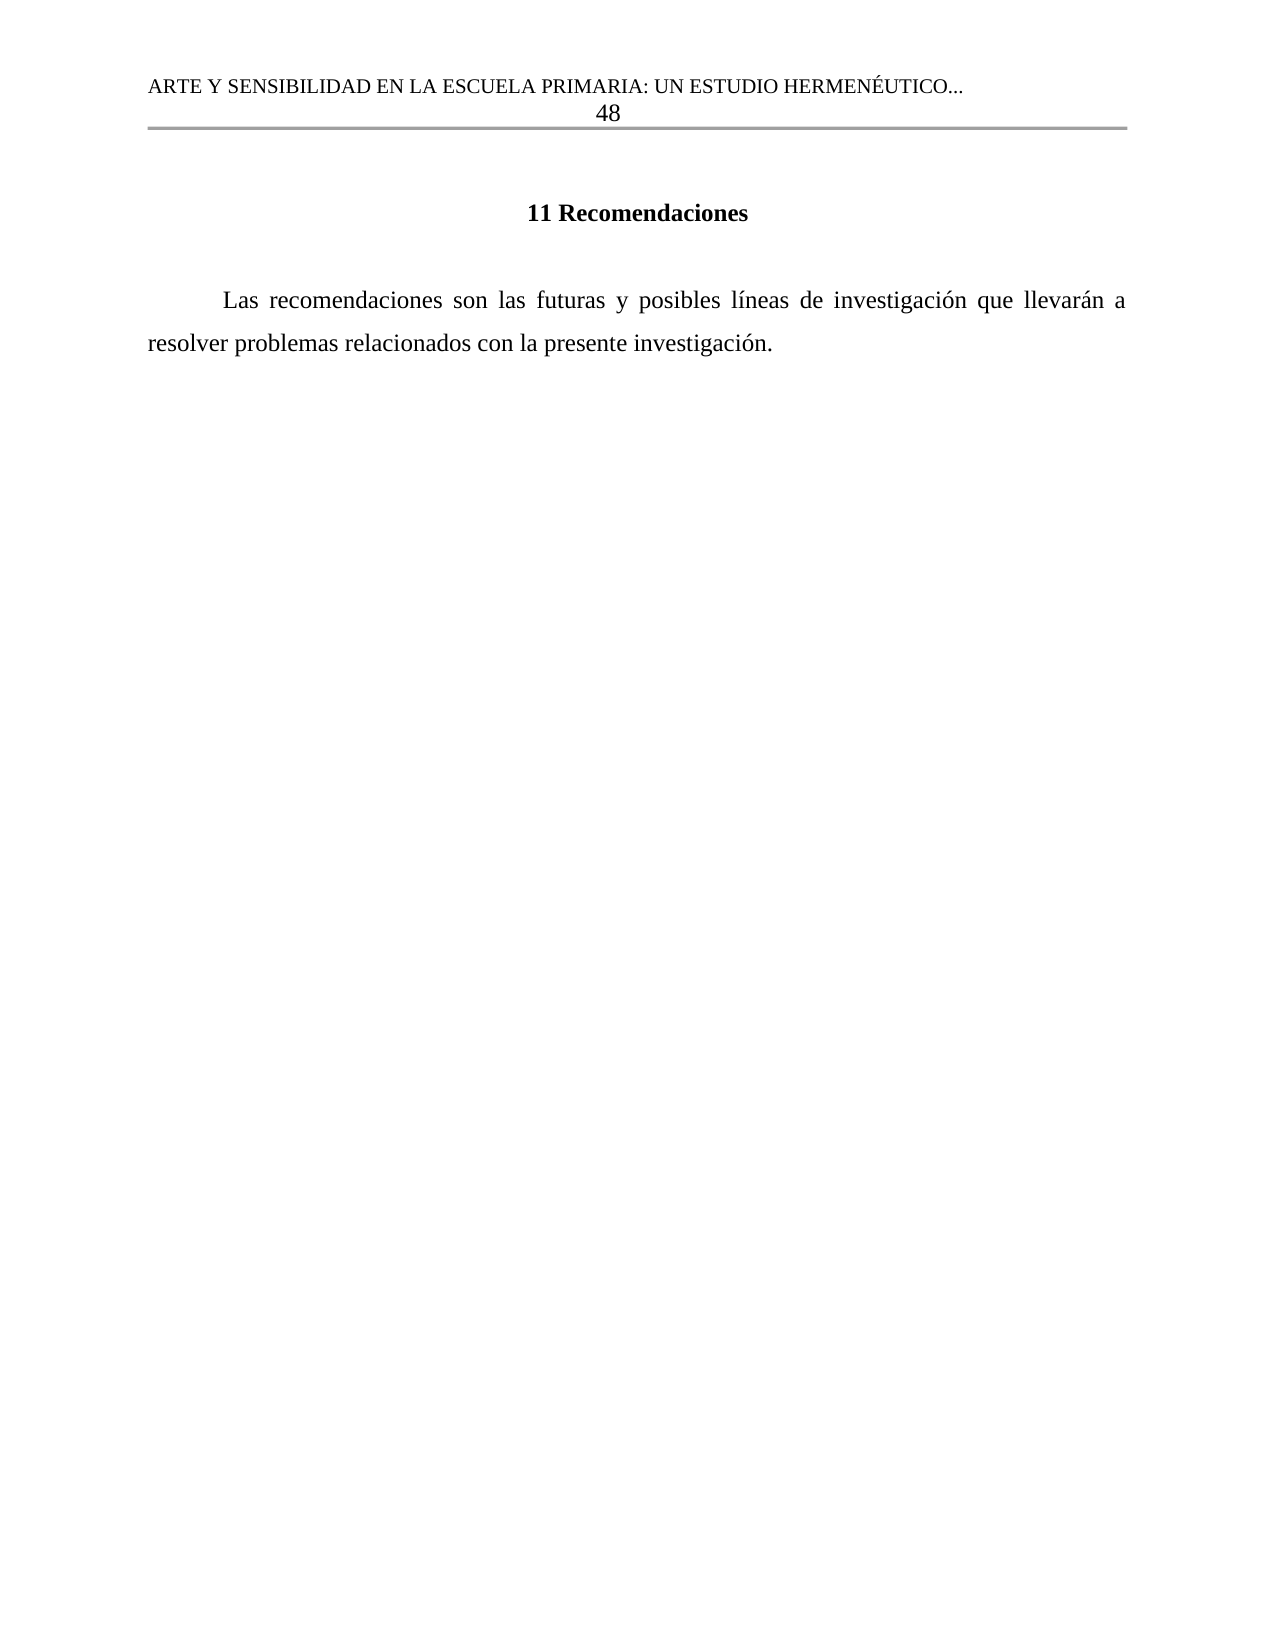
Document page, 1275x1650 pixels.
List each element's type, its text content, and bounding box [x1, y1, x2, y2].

text 11 Recomendaciones [148, 198, 1127, 227]
text Las recomendaciones son las futuras y posibles líneas de investigación que llevarán a resolver problemas relacionados con la presente investigación. [148, 285, 1127, 357]
